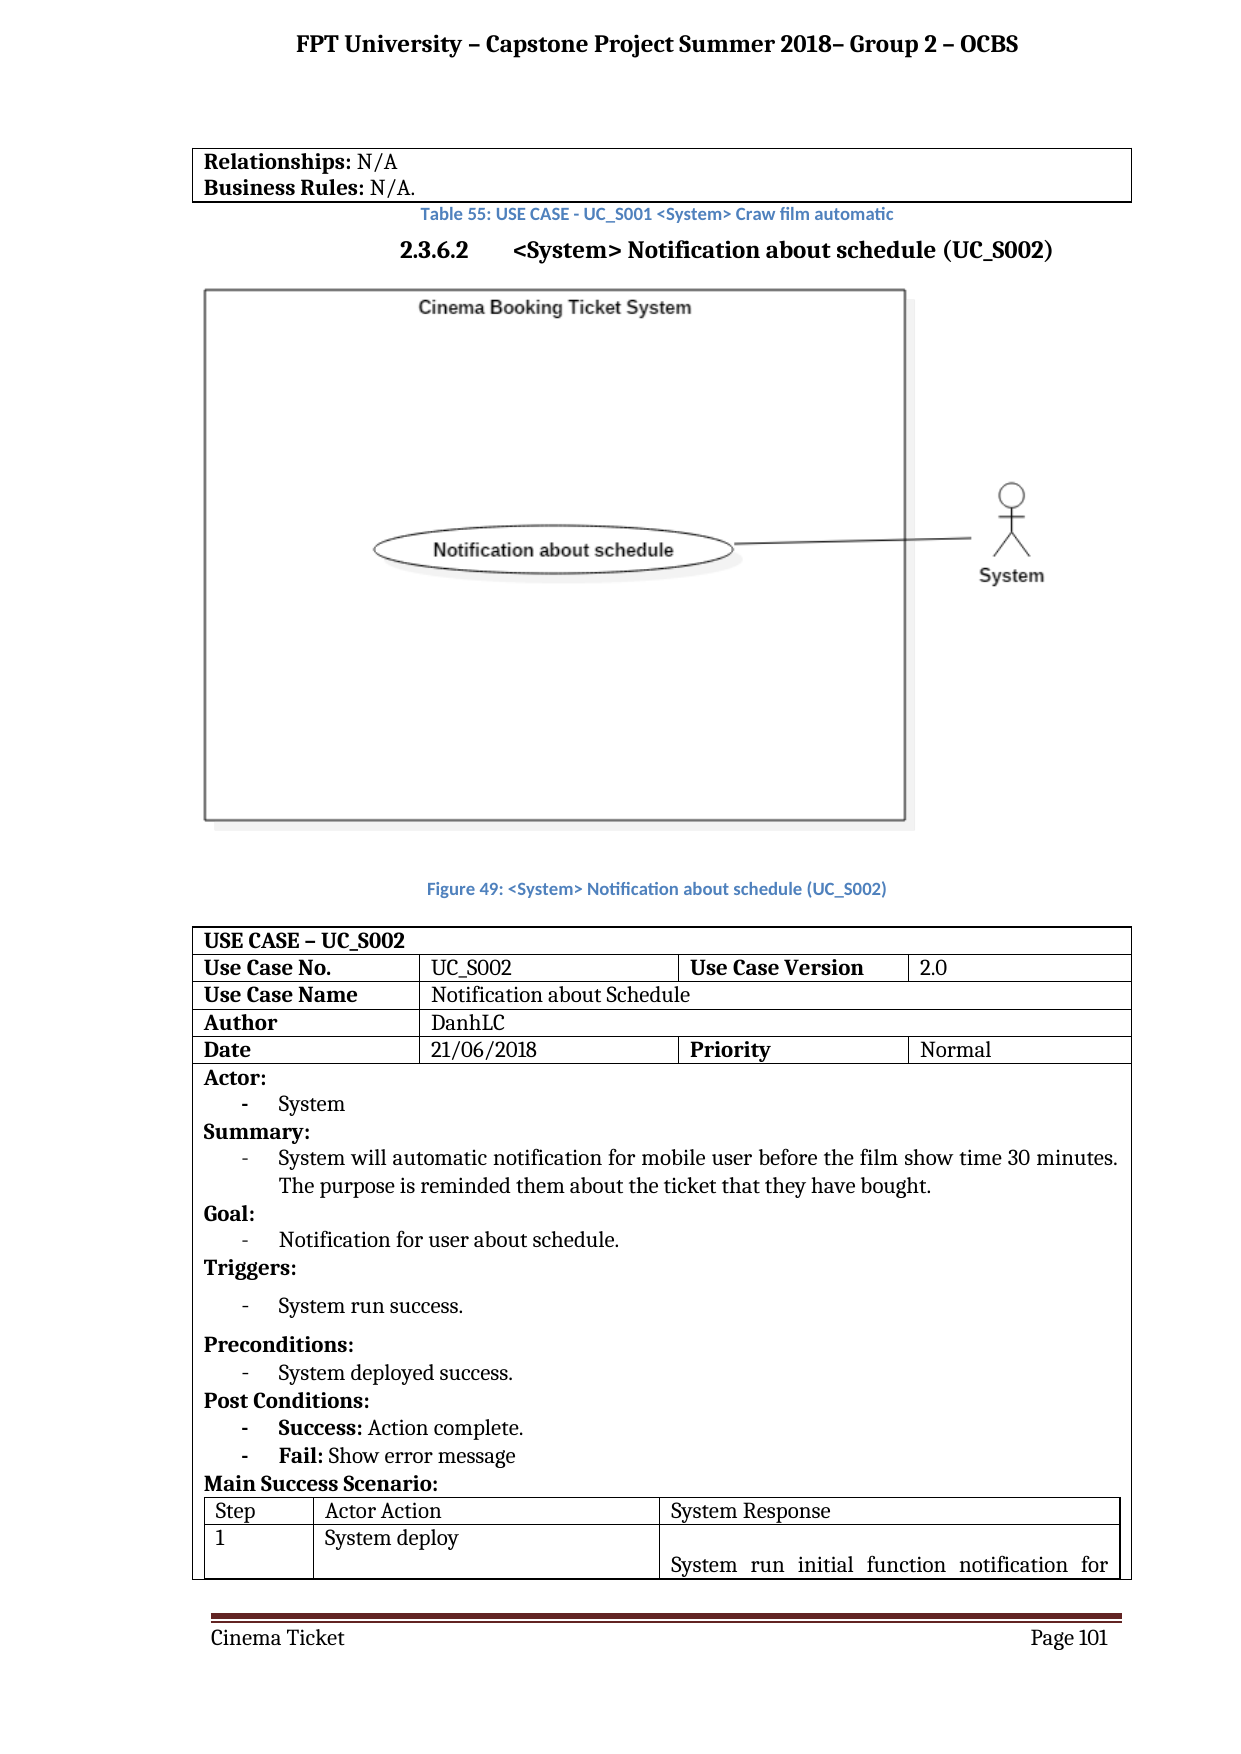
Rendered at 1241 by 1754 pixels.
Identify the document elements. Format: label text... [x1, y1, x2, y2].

subtitle <System> Notification about schedule (UC_S002) [400, 236, 1122, 264]
table_cell Notification about Schedule [420, 982, 1131, 1008]
table_cell Author [193, 1010, 419, 1036]
table_cell Date [193, 1037, 419, 1063]
table_cell Use Case No. [193, 955, 419, 981]
table_cell UC_S002 [420, 955, 678, 981]
table_header USE CASE – UC_S002 [193, 928, 1131, 954]
table_cell Priority [679, 1037, 908, 1063]
text Figure 49: <System> Notification about schedule (UC_S002) [192, 877, 1122, 900]
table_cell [193, 149, 1131, 201]
table_cell Normal [909, 1037, 1131, 1063]
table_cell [193, 1064, 1131, 1579]
table_cell DanhLC [420, 1010, 1131, 1036]
text Table : USE CASE - UC_S001 <System> Craw film automatic [192, 203, 1122, 225]
table_cell Use Case Name [193, 982, 419, 1008]
table_cell 2.0 [909, 955, 1131, 981]
table_cell Use Case Version [679, 955, 908, 981]
picture [192, 277, 1107, 877]
table_cell 21/06/2018 [420, 1037, 678, 1063]
